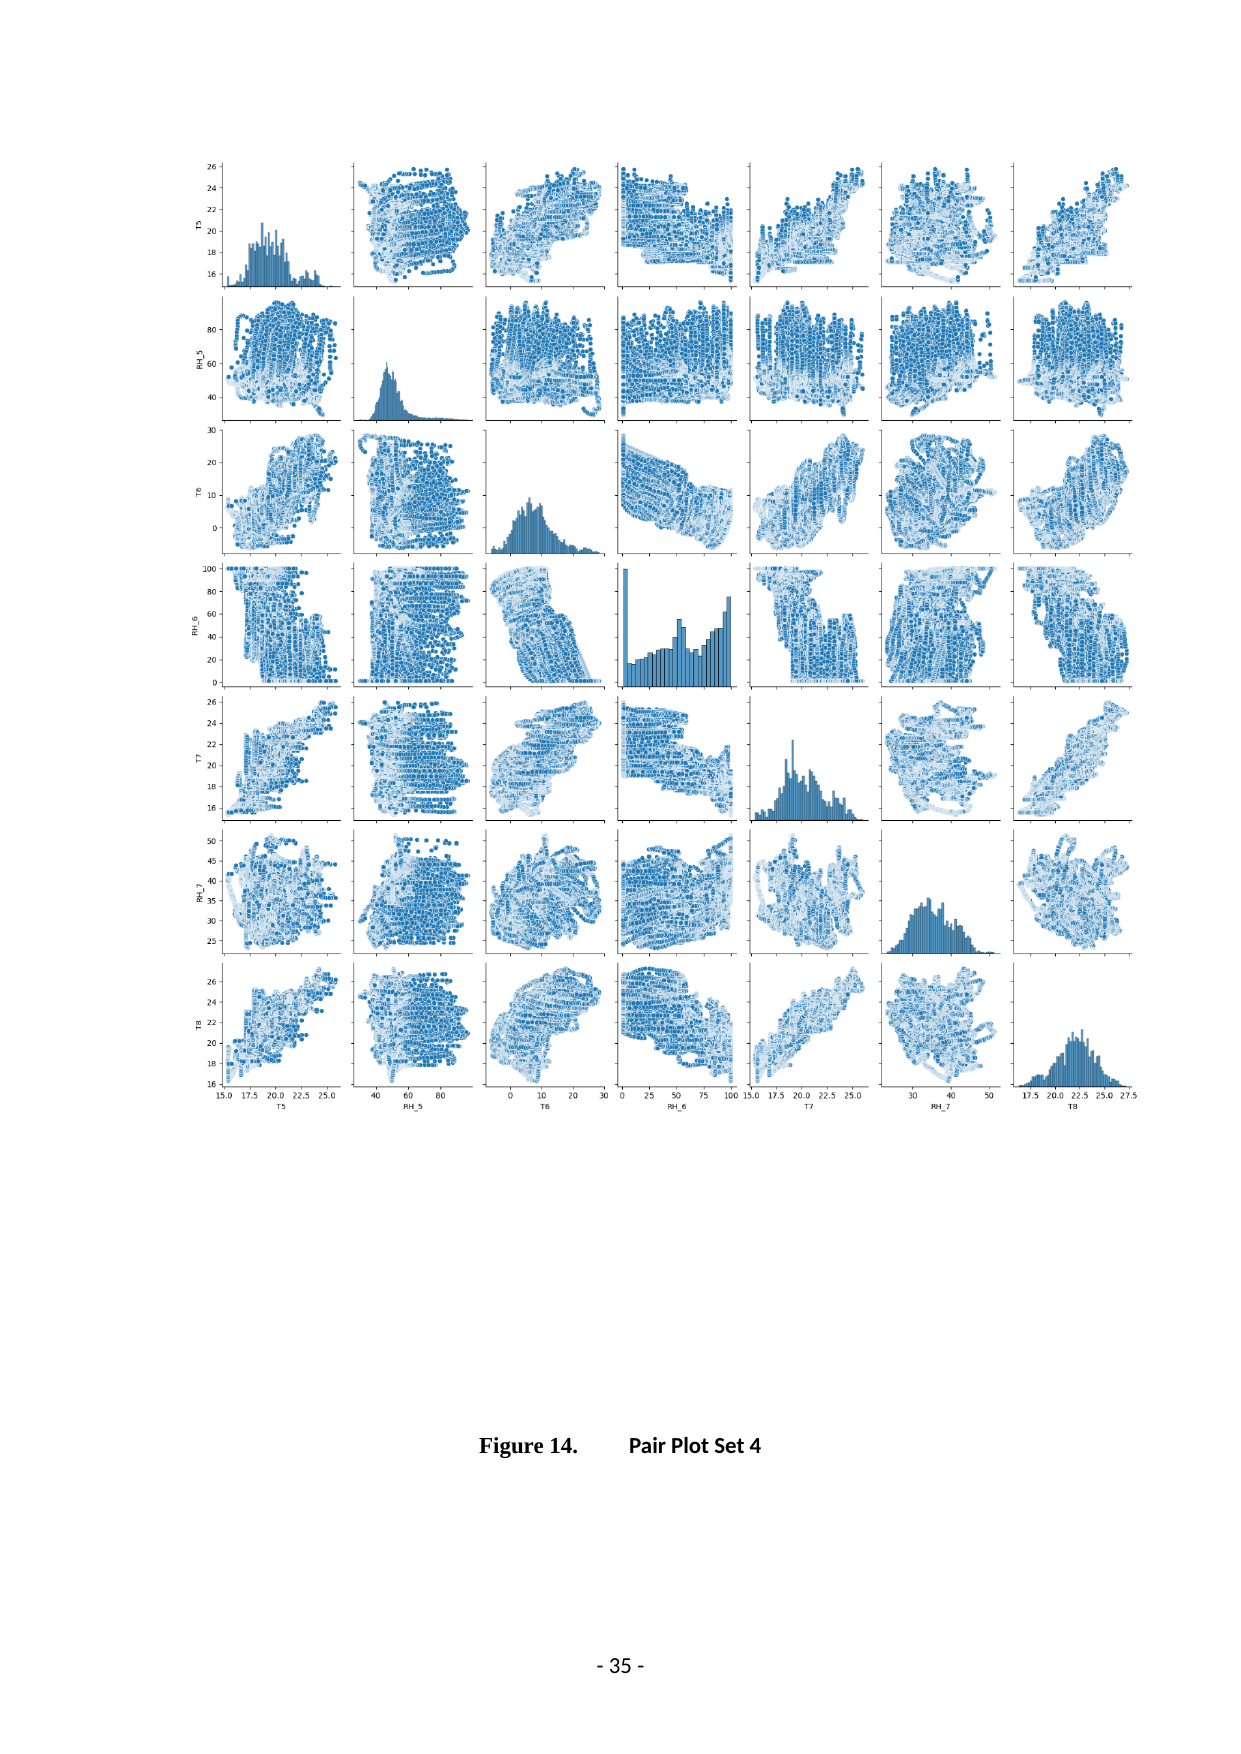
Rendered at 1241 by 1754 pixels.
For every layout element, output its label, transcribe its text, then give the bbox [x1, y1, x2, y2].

picture [177, 150, 1151, 1124]
text Pair Plot Set 4 [177, 1431, 1063, 1459]
